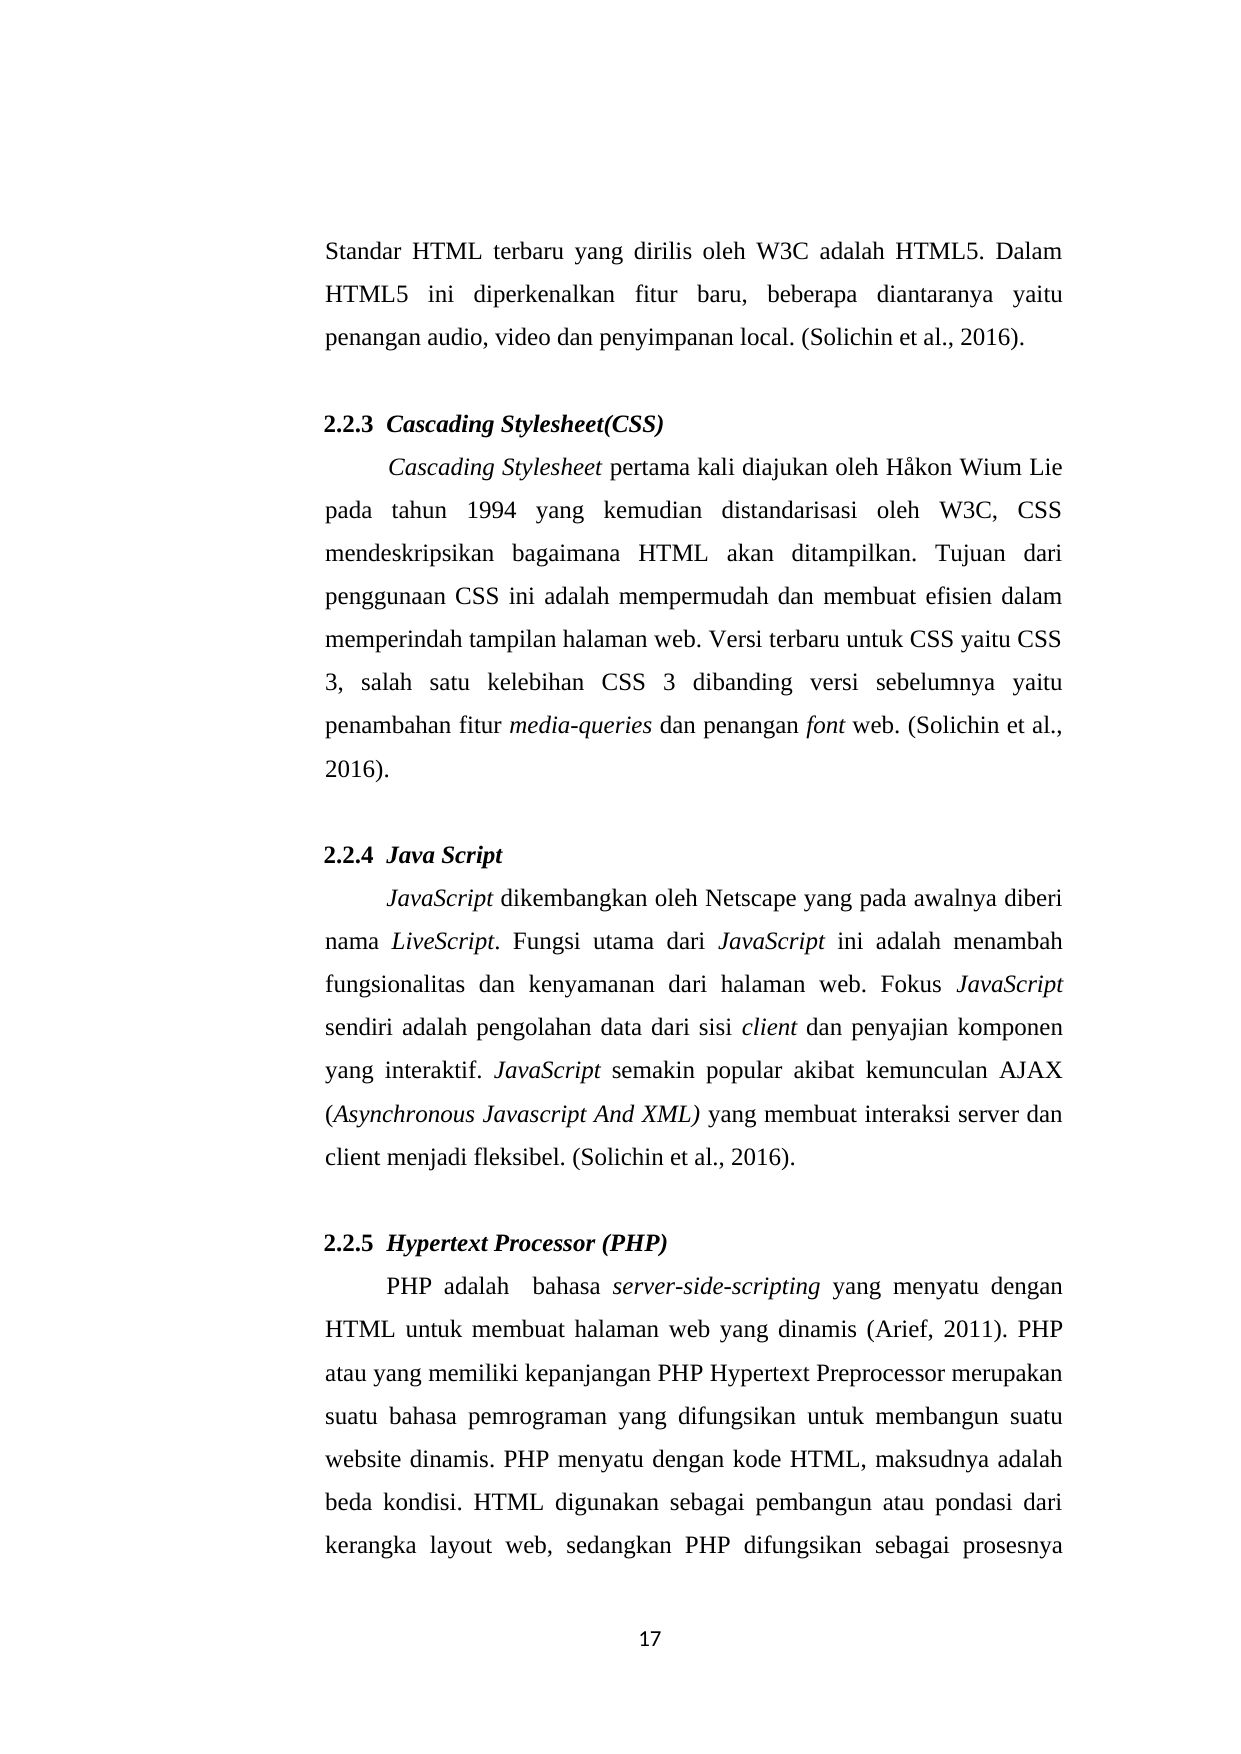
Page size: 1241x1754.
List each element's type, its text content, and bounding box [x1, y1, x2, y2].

text JavaScript dikembangkan oleh Netscape yang pada awalnya diberi nama LiveScript. Fungsi utama dari JavaScript ini adalah menambah fungsionalitas dan kenyamanan dari halaman web. Fokus JavaScript sendiri adalah pengolahan data dari sisi client dan penyajian komponen yang interaktif. JavaScript semakin popular akibat kemunculan AJAX (Asynchronous Javascript And XML) yang membuat interaksi server dan client menjadi fleksibel. (Solichin et al., 2016). [325, 883, 1063, 1171]
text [325, 236, 1063, 351]
list Hypertext Processor (PHP) [323, 1228, 1063, 1257]
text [325, 1271, 1063, 1559]
list Java Script [323, 840, 1063, 869]
text Cascading Stylesheet pertama kali diajukan oleh Håkon Wium Lie pada tahun 1994 yang kemudian distandarisasi oleh W3C, CSS mendeskripsikan bagaimana HTML akan ditampilkan. Tujuan dari penggunaan CSS ini adalah mempermudah dan membuat efisien dalam memperindah tampilan halaman web. Versi terbaru untuk CSS yaitu CSS 3, salah satu kelebihan CSS 3 dibanding versi sebelumnya yaitu penambahan fitur media-queries dan penangan font web. (Solichin et al., 2016). [325, 452, 1063, 782]
list Cascading Stylesheet(CSS) [323, 409, 1063, 437]
